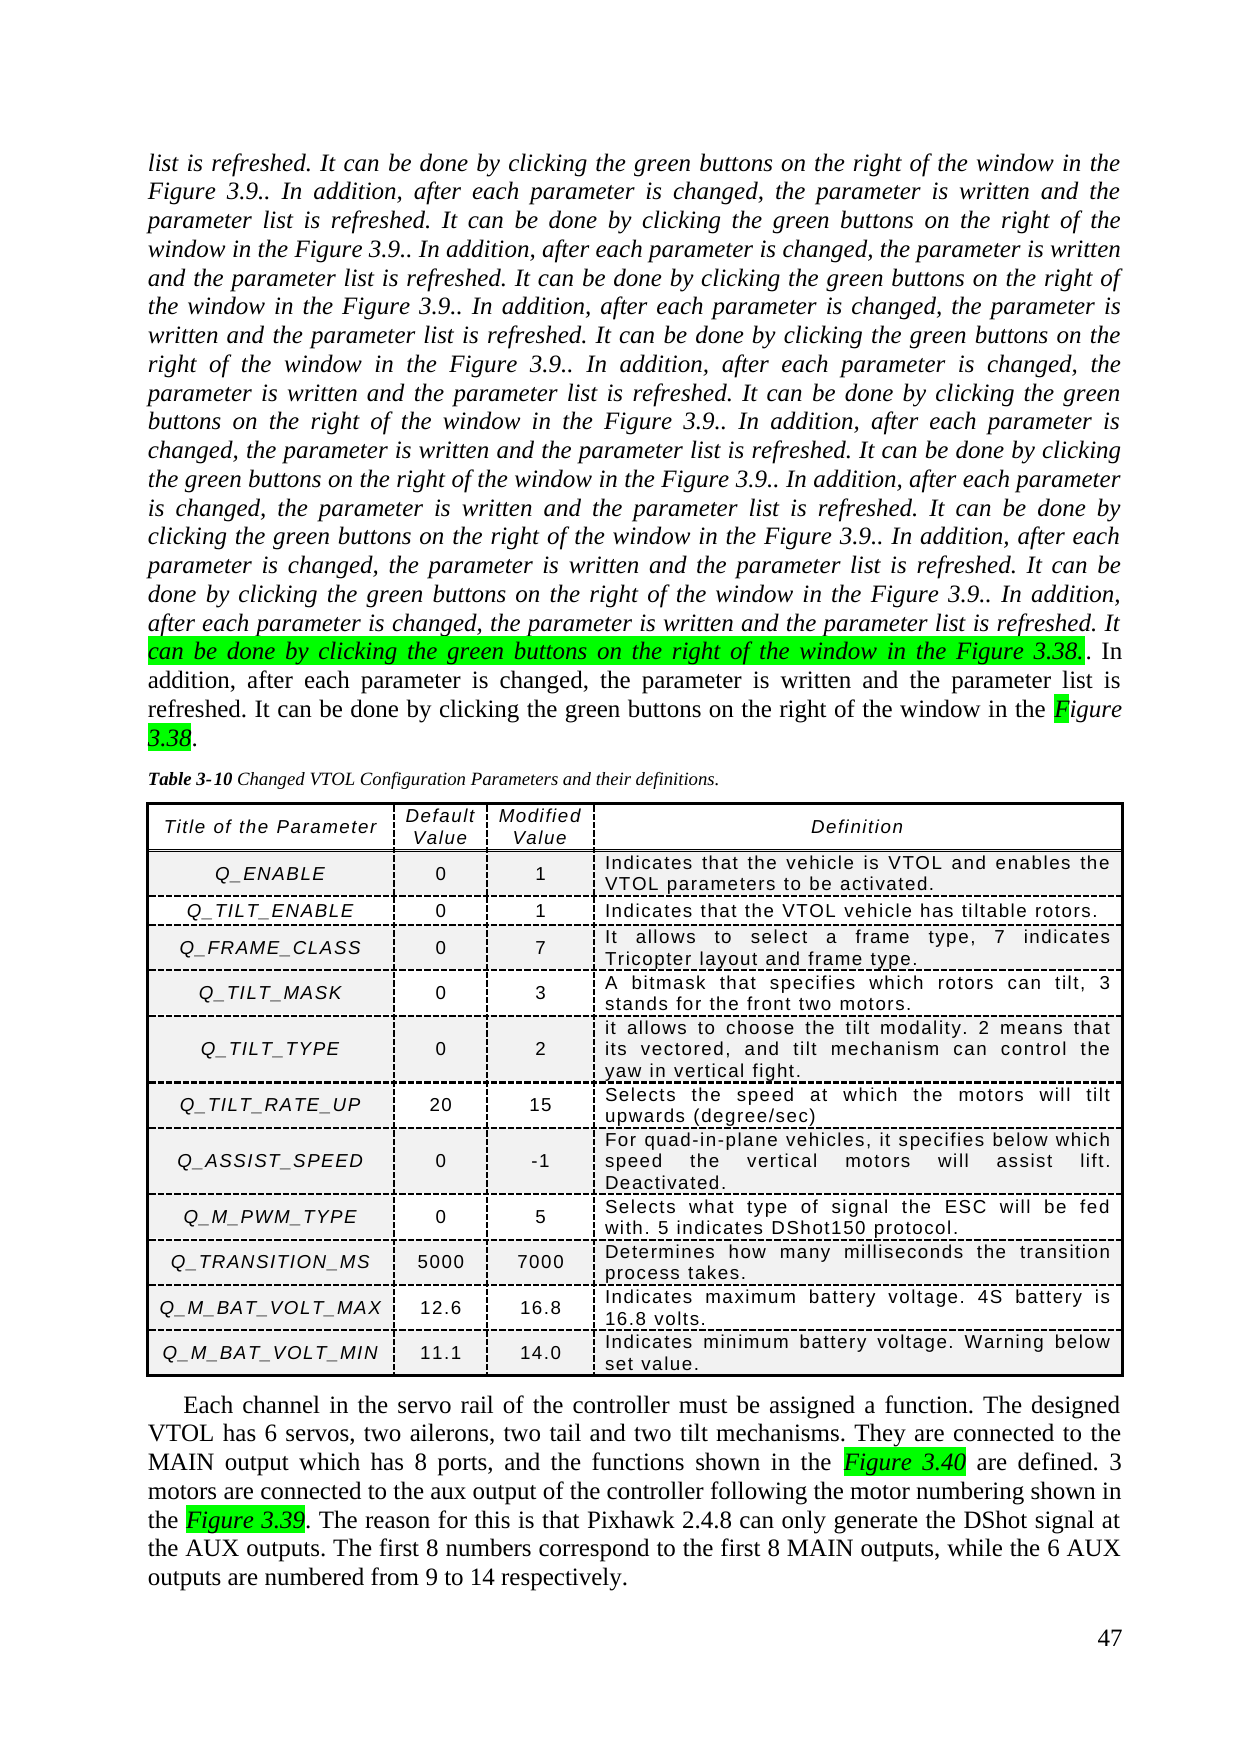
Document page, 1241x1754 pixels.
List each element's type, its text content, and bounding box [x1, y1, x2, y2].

table_header Modified Value [487, 805, 593, 848]
table_cell Q_ENABLE [149, 852, 394, 895]
table_cell A bitmask that specifies which rotors can tilt, 3 stands for the front two motors. [594, 969, 1121, 1014]
table_cell Q_TILT_RATE_UP [149, 1081, 394, 1127]
table_cell It allows to select a frame type, 7 indicates Tricopter layout and frame type. [594, 924, 1121, 969]
table_cell 5 [487, 1193, 593, 1238]
table_cell Q_M_BAT_VOLT_MAX [149, 1284, 394, 1329]
table_cell 0 [394, 1127, 487, 1193]
table_cell 1 [487, 895, 593, 924]
table_cell Q_ASSIST_SPEED [149, 1127, 394, 1193]
table_cell 0 [394, 852, 487, 895]
table_cell 14.0 [487, 1329, 593, 1374]
table_cell Q_TRANSITION_MS [149, 1239, 394, 1284]
table_cell 0 [394, 969, 487, 1014]
table_cell Selects the speed at which the motors will tilt upwards (degree/sec) [594, 1081, 1121, 1127]
table_cell 15 [487, 1081, 593, 1127]
table_cell 7000 [487, 1239, 593, 1284]
table_cell Q_TILT_ENABLE [149, 895, 394, 924]
table_cell 0 [394, 924, 487, 969]
table_cell 16.8 [487, 1284, 593, 1329]
table_cell For quad-in-plane vehicles, it specifies below which speed the vertical motors will assist lift. Deactivated. [594, 1127, 1121, 1193]
table_cell Indicates maximum battery voltage. 4S battery is 16.8 volts. [594, 1284, 1121, 1329]
table_cell it allows to choose the tilt modality. 2 means that its vectored, and tilt mechanism can control the yaw in vertical fight. [594, 1015, 1121, 1081]
table_cell 0 [394, 1015, 487, 1081]
table_header Definition [594, 805, 1121, 848]
table_cell 5000 [394, 1239, 487, 1284]
table_cell 7 [487, 924, 593, 969]
table_cell 1 [487, 852, 593, 895]
table_cell 3 [487, 969, 593, 1014]
table_cell 2 [487, 1015, 593, 1081]
table_cell 20 [394, 1081, 487, 1127]
table_cell Indicates minimum battery voltage. Warning below set value. [594, 1329, 1121, 1374]
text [148, 148, 1122, 751]
table_cell Indicates that the VTOL vehicle has tiltable rotors. [594, 895, 1121, 924]
table_cell Q_M_BAT_VOLT_MIN [149, 1329, 394, 1374]
table_cell Determines how many milliseconds the transition process takes. [594, 1239, 1121, 1284]
table_cell 11.1 [394, 1329, 487, 1374]
table_header Default Value [394, 805, 487, 848]
table_cell Q_TILT_MASK [149, 969, 394, 1014]
table_cell Q_FRAME_CLASS [149, 924, 394, 969]
table_cell 12.6 [394, 1284, 487, 1329]
table_header Title of the Parameter [149, 805, 394, 848]
table_cell Q_TILT_TYPE [149, 1015, 394, 1081]
table_cell Indicates that the vehicle is VTOL and enables the VTOL parameters to be activated. [594, 852, 1121, 895]
table_cell Selects what type of signal the ESC will be fed with. 5 indicates DShot150 protocol. [594, 1193, 1121, 1238]
table_cell -1 [487, 1127, 593, 1193]
table_cell 0 [394, 895, 487, 924]
table_cell Q_M_PWM_TYPE [149, 1193, 394, 1238]
table_cell 0 [394, 1193, 487, 1238]
